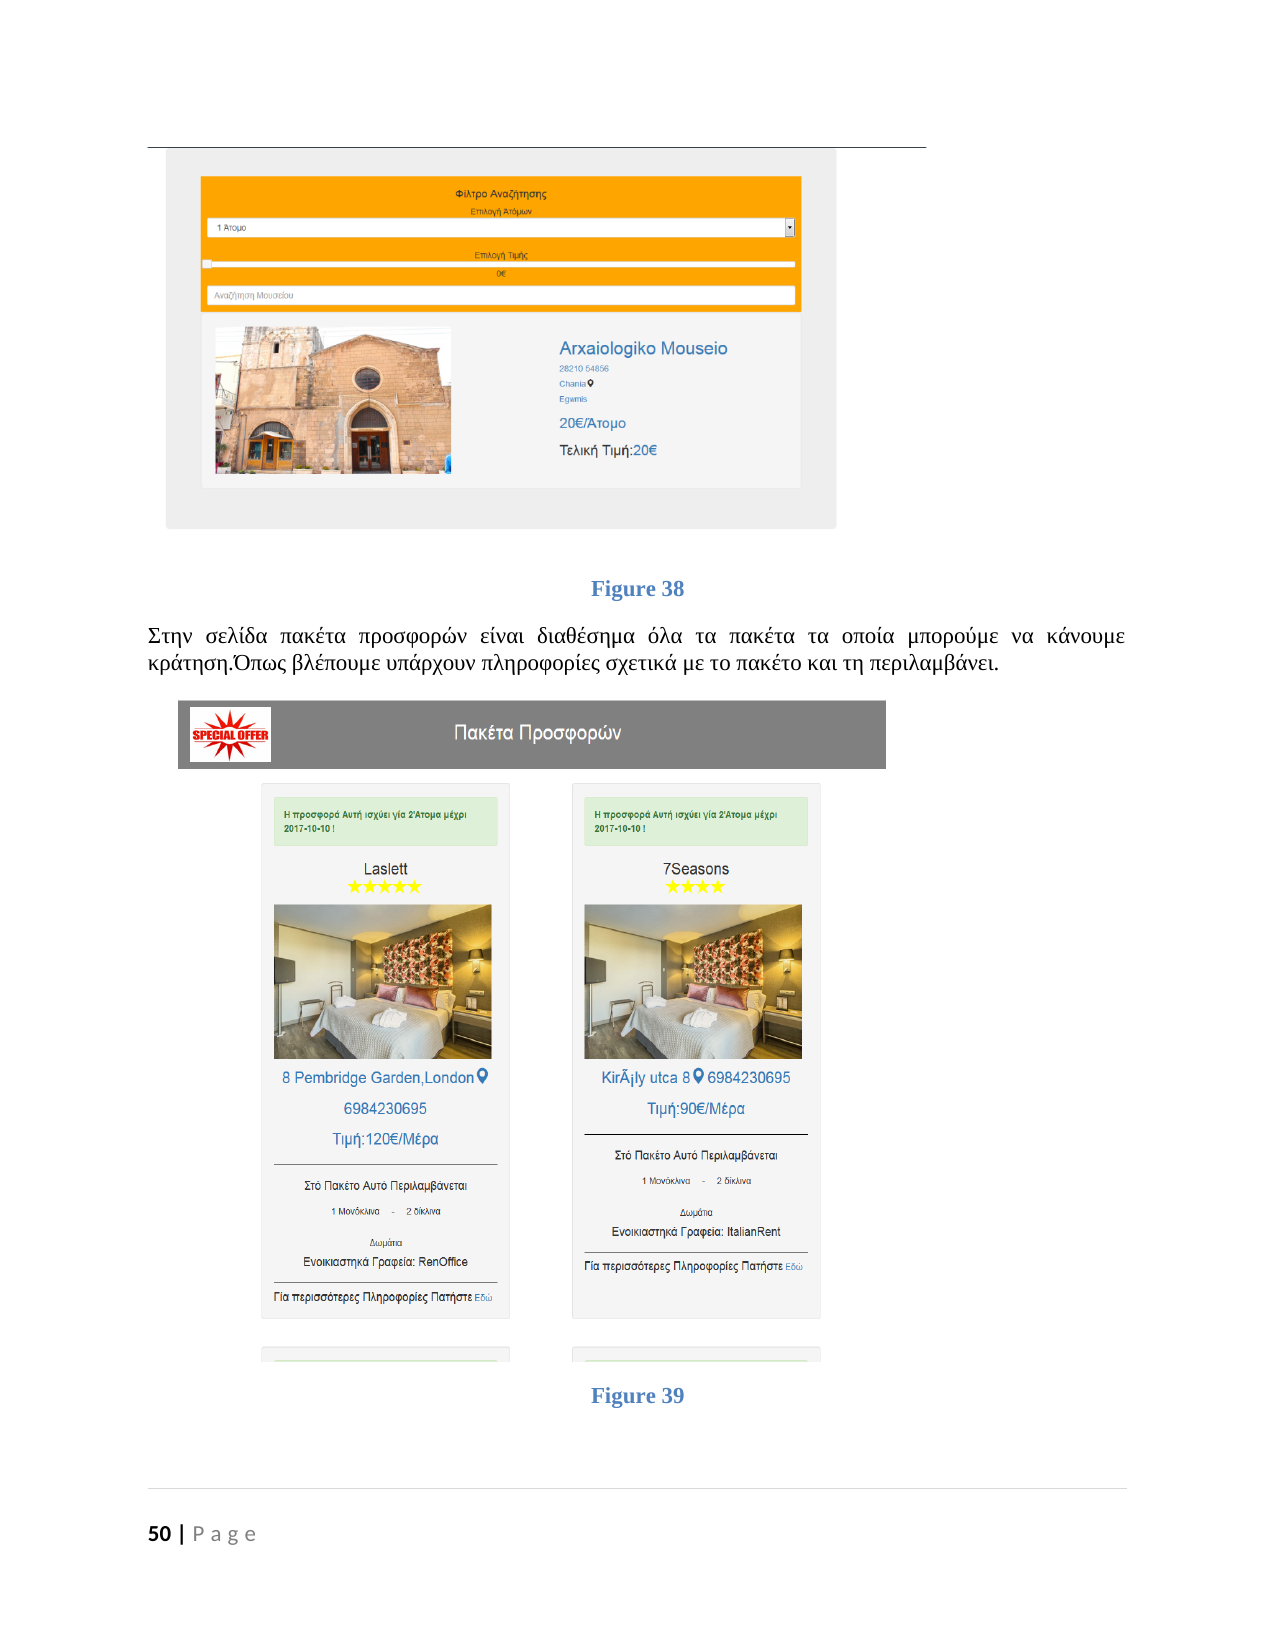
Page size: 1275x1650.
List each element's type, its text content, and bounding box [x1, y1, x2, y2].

text Figure 38 [148, 575, 1127, 602]
picture [147, 696, 962, 1362]
text Figure 39 [148, 1382, 1127, 1408]
text Στην σελίδα πακέτα προσφορών είναι διαθέσημα όλα τα πακέτα τα οποία μπορούμε να κάνουμε κράτηση.Όπως βλέπουμε υπάρχουν πληροφορίες σχετικά με το πακέτο και τη περιλαμβάνει. [148, 623, 1127, 675]
picture [147, 147, 927, 555]
